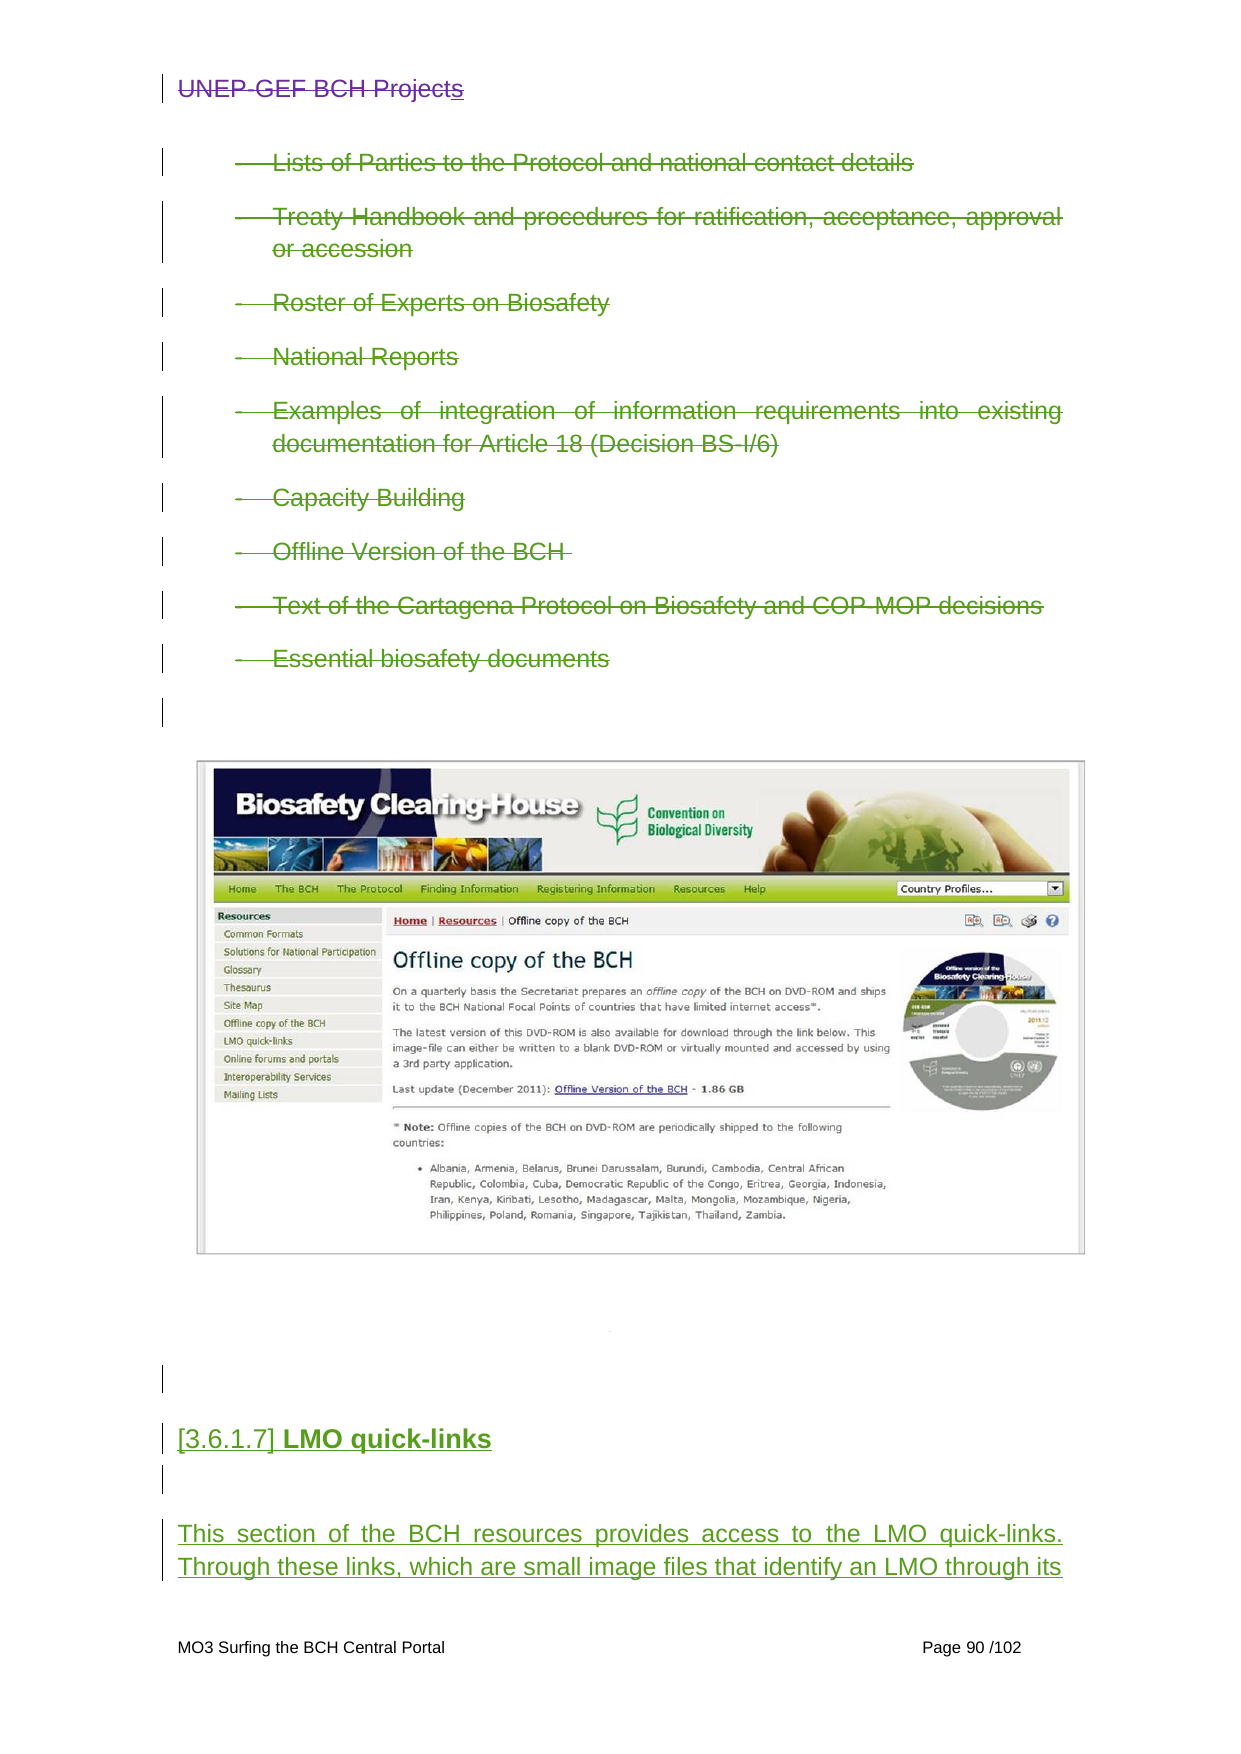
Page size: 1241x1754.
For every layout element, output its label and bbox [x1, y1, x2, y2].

picture [196, 759, 1086, 1255]
